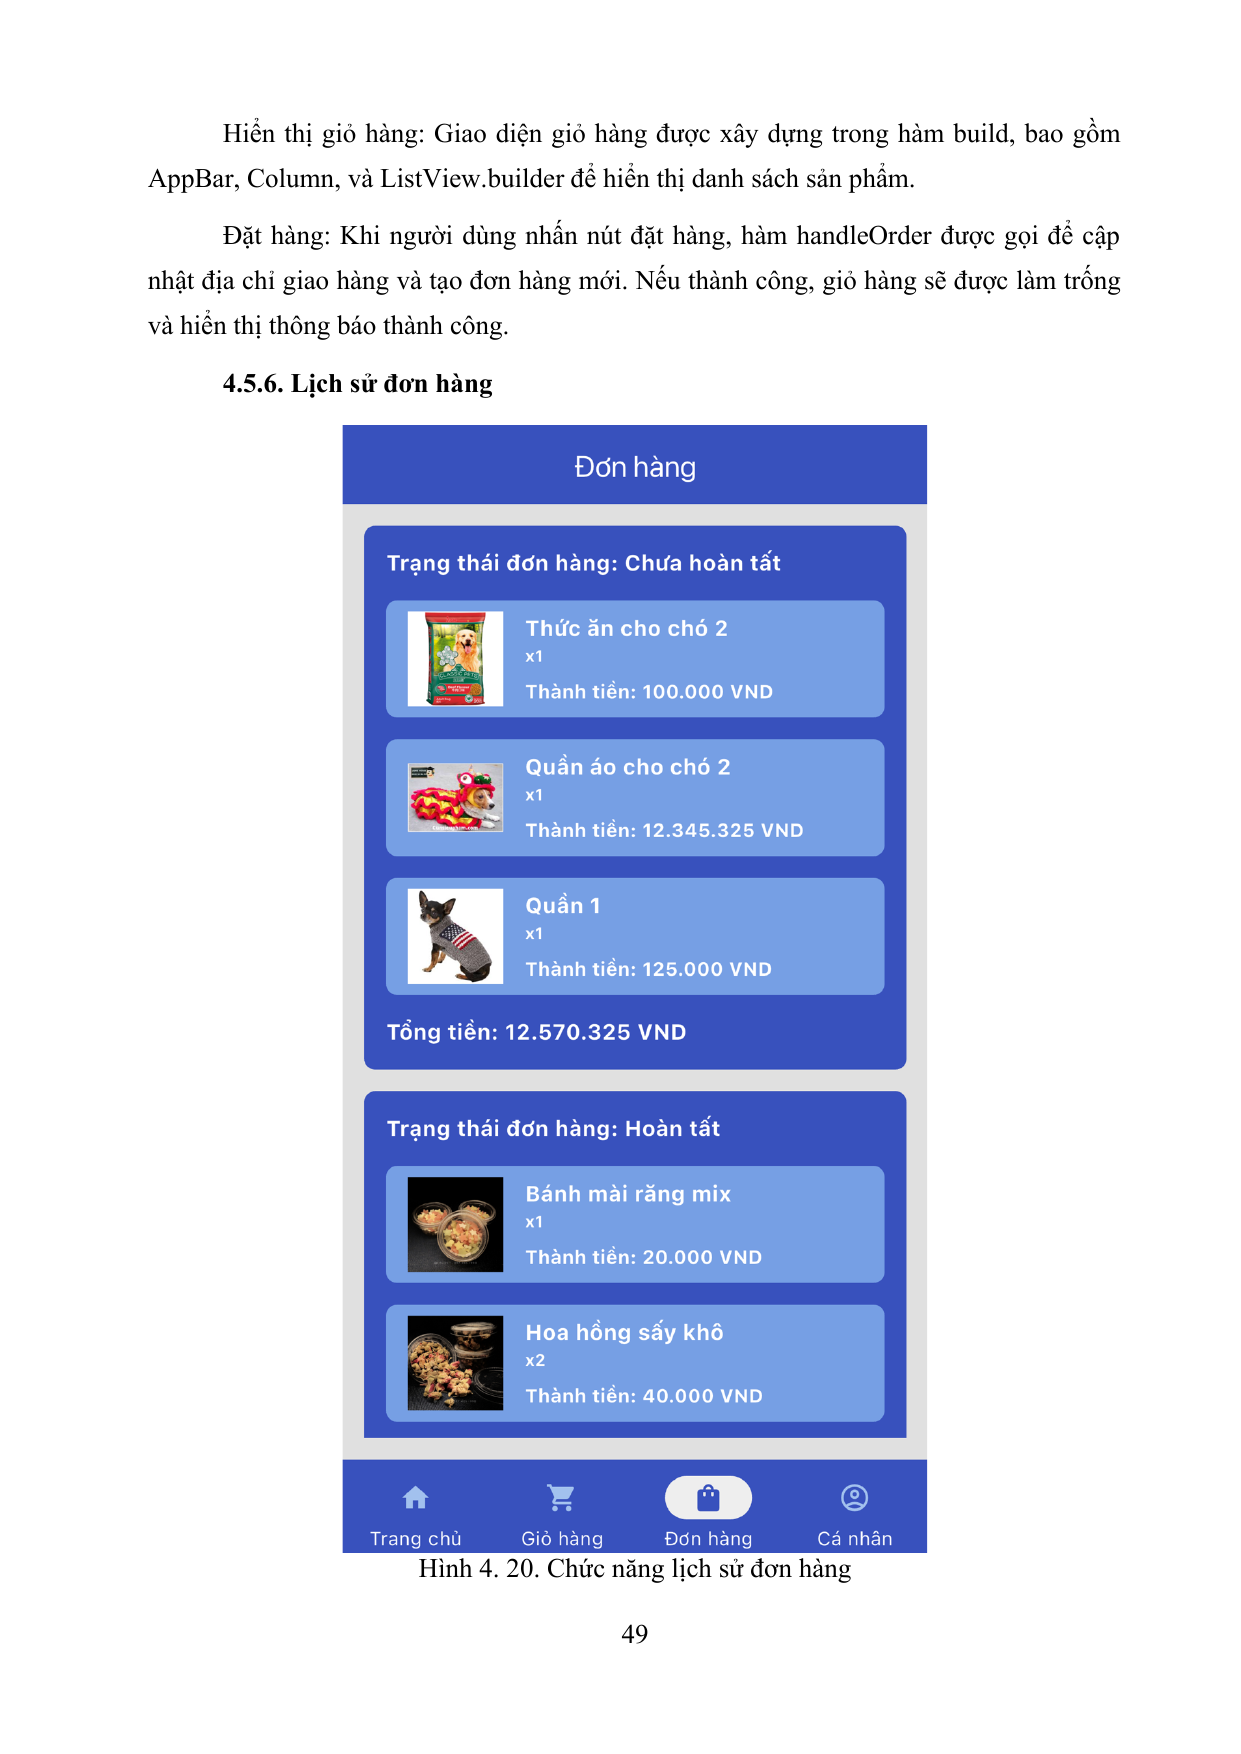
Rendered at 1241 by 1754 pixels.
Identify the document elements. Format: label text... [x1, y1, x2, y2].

text Hình 4. 20. Chức năng lịch sử đơn hàng [148, 1553, 1122, 1583]
picture [342, 425, 928, 1553]
text Lịch sử đơn hàng [223, 368, 1122, 398]
text Hiển thị giỏ hàng: Giao diện giỏ hàng được xây dựng trong hàm build, bao gồm AppBar, Column, và ListView.builder để hiển thị danh sách sản phẩm. [148, 118, 1122, 193]
text Đặt hàng: Khi người dùng nhấn nút đặt hàng, hàm handleOrder được gọi để cập nhật địa chỉ giao hàng và tạo đơn hàng mới. Nếu thành công, giỏ hàng sẽ được làm trống và hiển thị thông báo thành công. [148, 221, 1122, 341]
